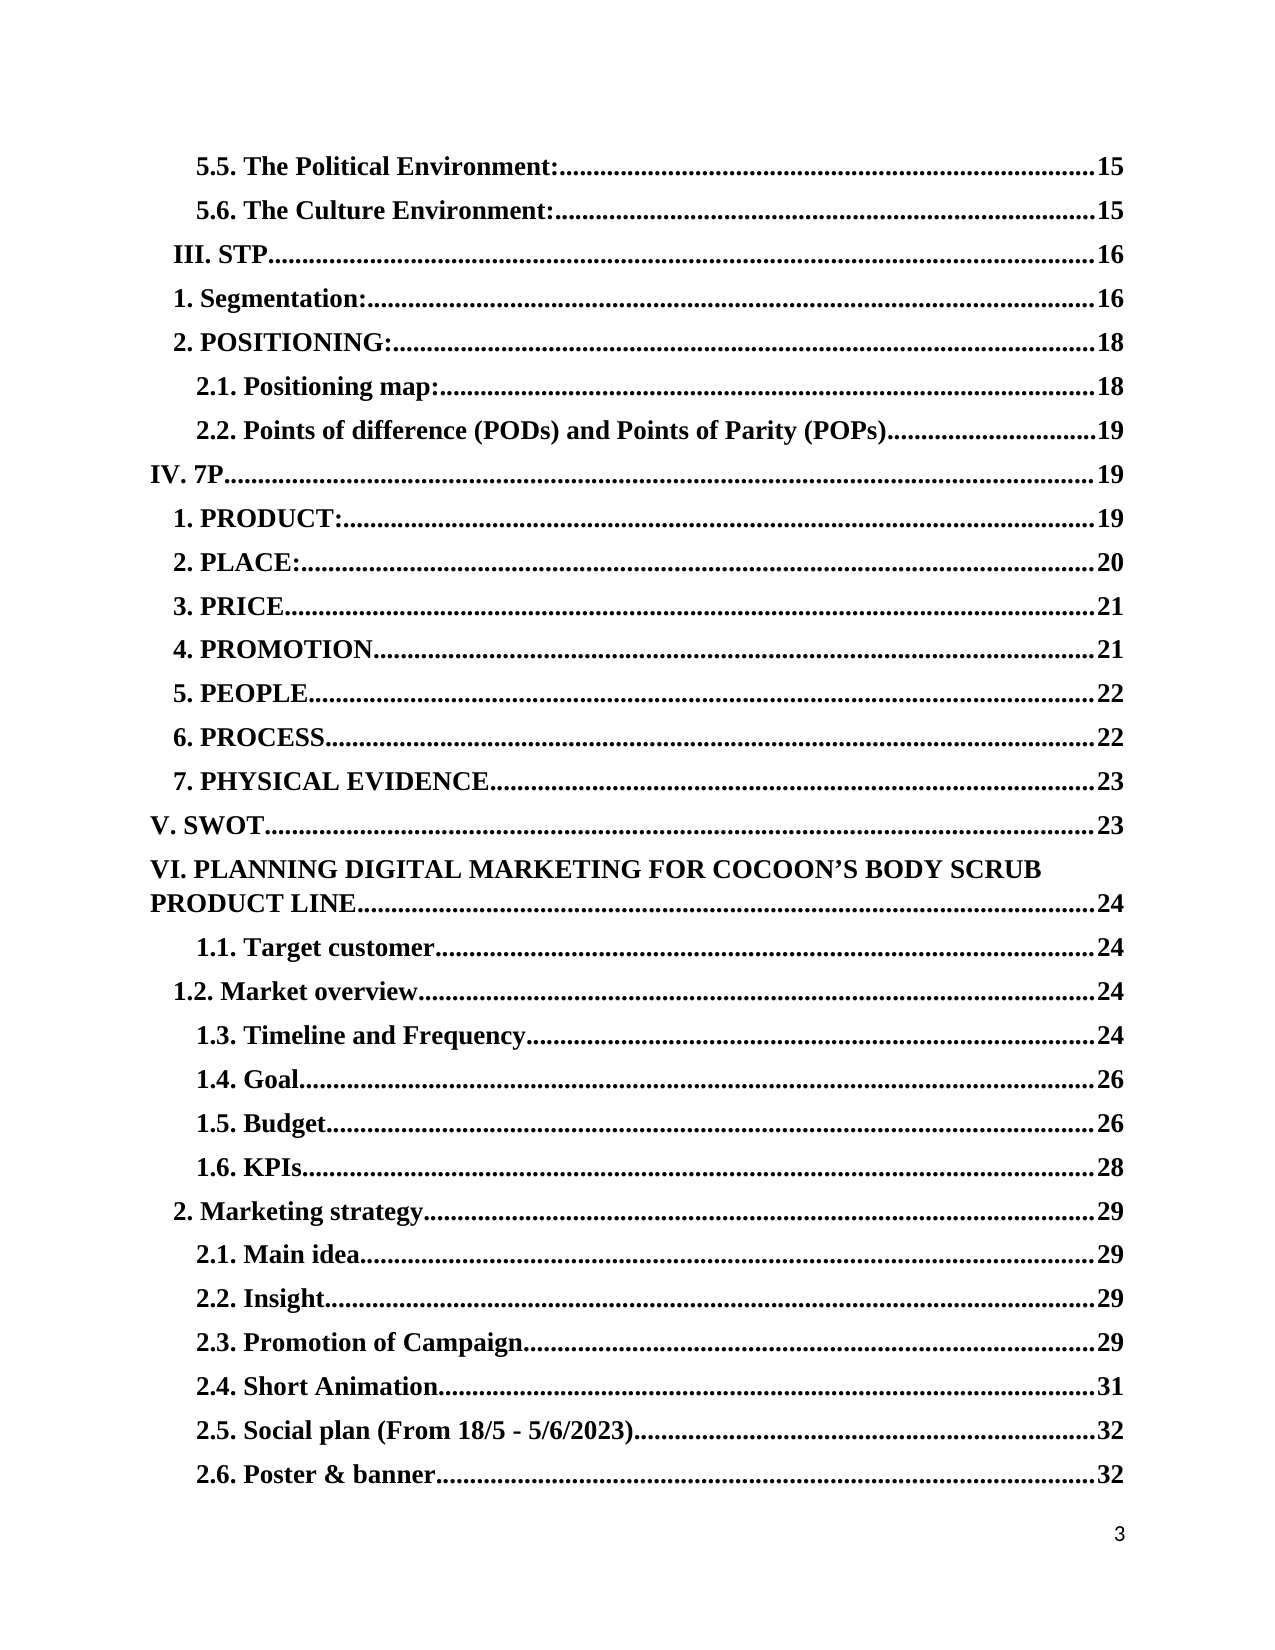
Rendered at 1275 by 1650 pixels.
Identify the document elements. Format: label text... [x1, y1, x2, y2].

text V. SWOT 23 [150, 809, 1125, 841]
text 7. PHYSICAL EVIDENCE 23 [173, 765, 1125, 797]
text 5. PEOPLE 22 [173, 677, 1125, 709]
text 2.5. Social plan (From 18/5 - 5/6/2023) 32 [196, 1414, 1125, 1446]
text 2.2. Insight 29 [196, 1282, 1125, 1314]
text 1.6. KPIs 28 [196, 1151, 1125, 1182]
text 2.4. Short Animation 31 [196, 1370, 1125, 1402]
text 6. PROCESS 22 [173, 721, 1125, 753]
text 1.3. Timeline and Frequency 24 [196, 1019, 1125, 1050]
text 2.1. Positioning map: 18 [196, 370, 1125, 401]
text 1.4. Goal 26 [196, 1063, 1125, 1094]
text 2.1. Main idea 29 [196, 1238, 1125, 1270]
text 1.1. Target customer 24 [196, 931, 1125, 962]
text VI. PLANNING DIGITAL MARKETING FOR COCOON’S BODY SCRUB PRODUCT LINE 24 [150, 853, 1125, 918]
text 1. PRODUCT: 19 [173, 502, 1125, 533]
text 2.2. Points of difference (PODs) and Points of Parity (POPs) 19 [196, 414, 1125, 445]
text 3. PRICE 21 [173, 589, 1125, 621]
text 1.5. Budget 26 [196, 1107, 1125, 1138]
text 2. PLACE: 20 [173, 546, 1125, 577]
text 1. Segmentation: 16 [173, 282, 1125, 313]
text 5.5. The Political Environment: 15 [196, 150, 1125, 181]
text IV. 7P 19 [150, 458, 1125, 489]
text 1.2. Market overview 24 [173, 975, 1125, 1006]
text 2.6. Poster & banner 32 [196, 1458, 1125, 1489]
text 2. POSITIONING: 18 [173, 326, 1125, 357]
text 5.6. The Culture Environment: 15 [196, 194, 1125, 225]
text 2.3. Promotion of Campaign 29 [196, 1326, 1125, 1358]
text 4. PROMOTION 21 [173, 633, 1125, 665]
text 2. Marketing strategy 29 [173, 1194, 1125, 1226]
text III. STP 16 [173, 238, 1125, 269]
